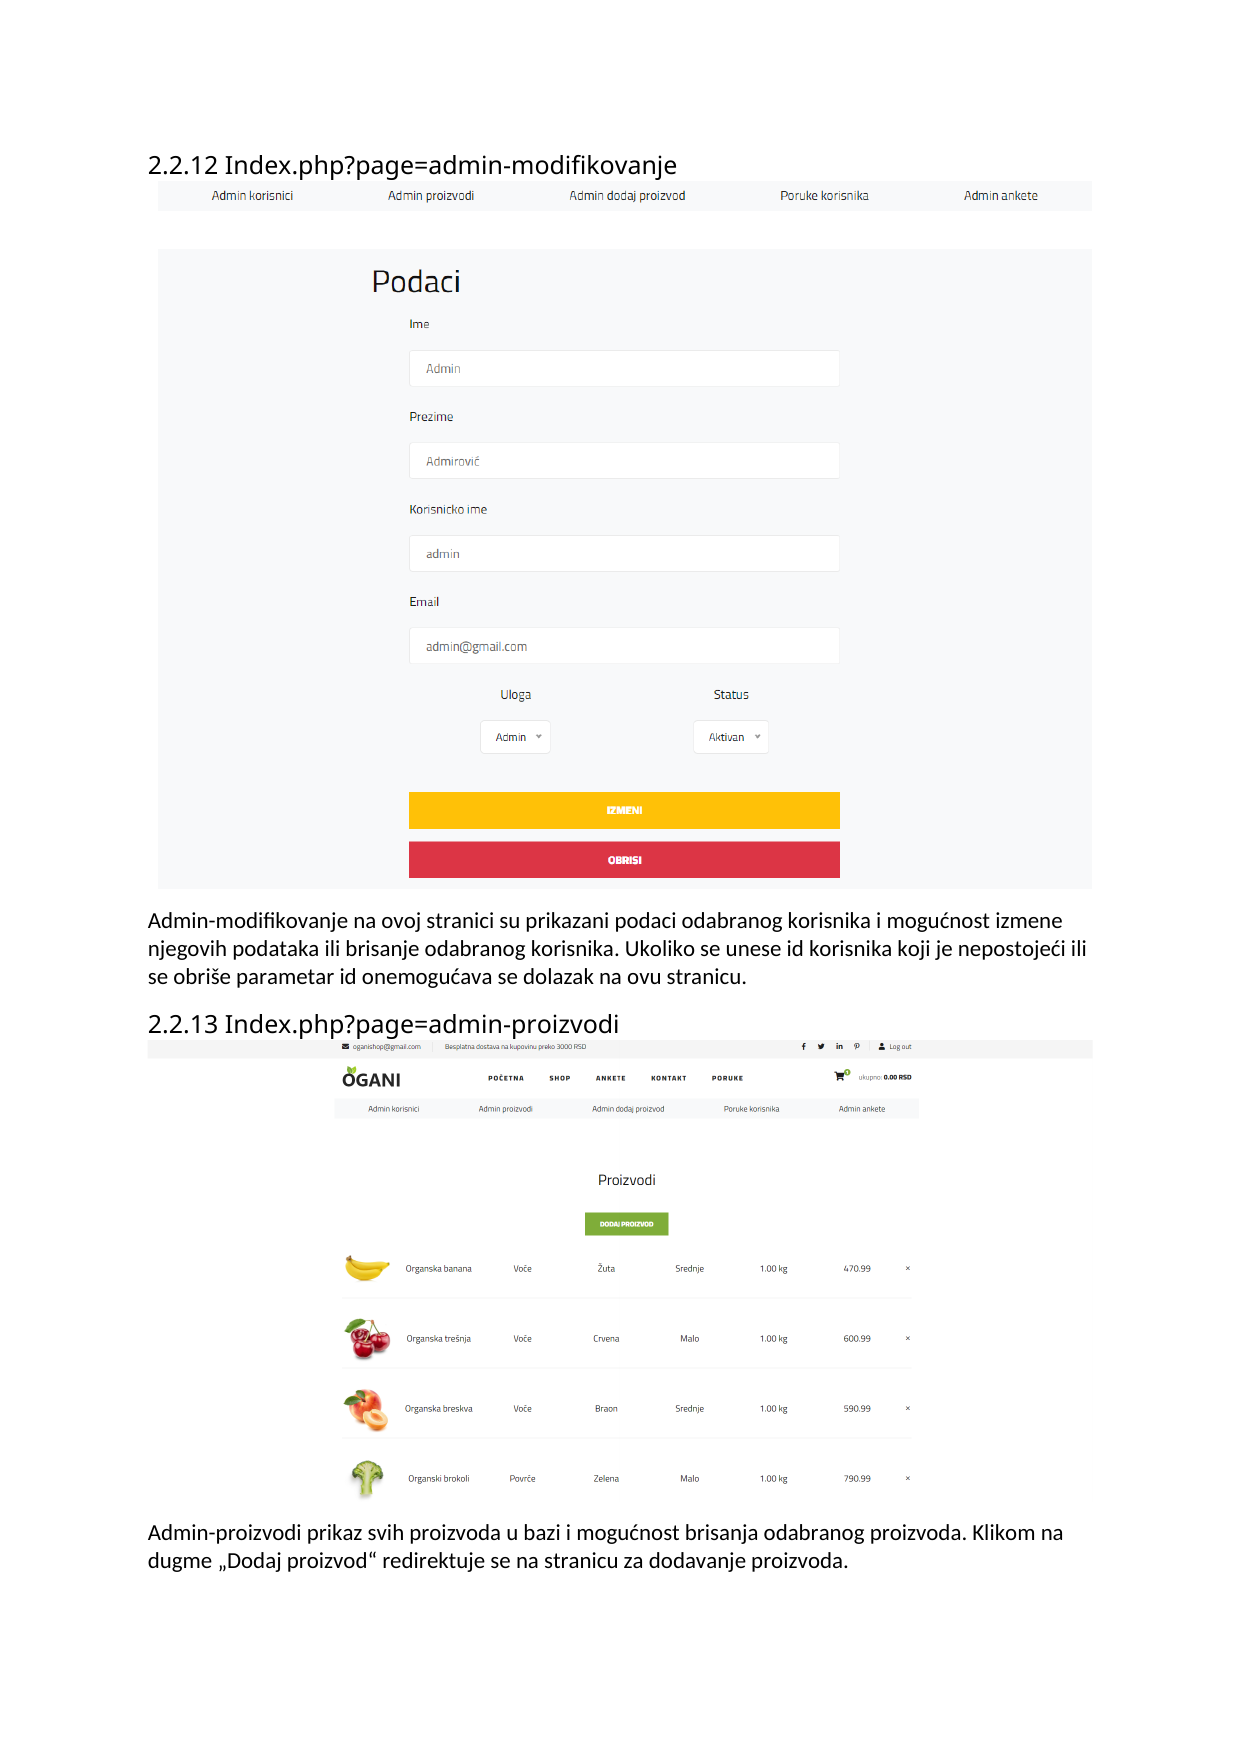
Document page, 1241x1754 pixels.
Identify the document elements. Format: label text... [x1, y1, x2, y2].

picture [147, 181, 1093, 889]
subtitle 2.2.13 Index.php?page=admin-proizvodi [148, 1006, 1093, 1040]
text Admin-modifikovanje na ovoj stranici su prikazani podaci odabranog korisnika i mogućnost izmene njegovih podataka ili brisanje odabranog korisnika. Ukoliko se unese id korisnika koji je nepostojeći ili se obriše parametar id onemogućava se dolazak na ovu stranicu. [148, 906, 1093, 990]
picture [147, 1040, 1093, 1502]
subtitle 2.2.12 Index.php?page=admin-modifikovanje [148, 148, 1093, 181]
text Admin-proizvodi prikaz svih proizvoda u bazi i mogućnost brisanja odabranog proizvoda. Klikom na dugme „Dodaj proizvod“ redirektuje se na stranicu za dodavanje proizvoda. [148, 1518, 1093, 1574]
